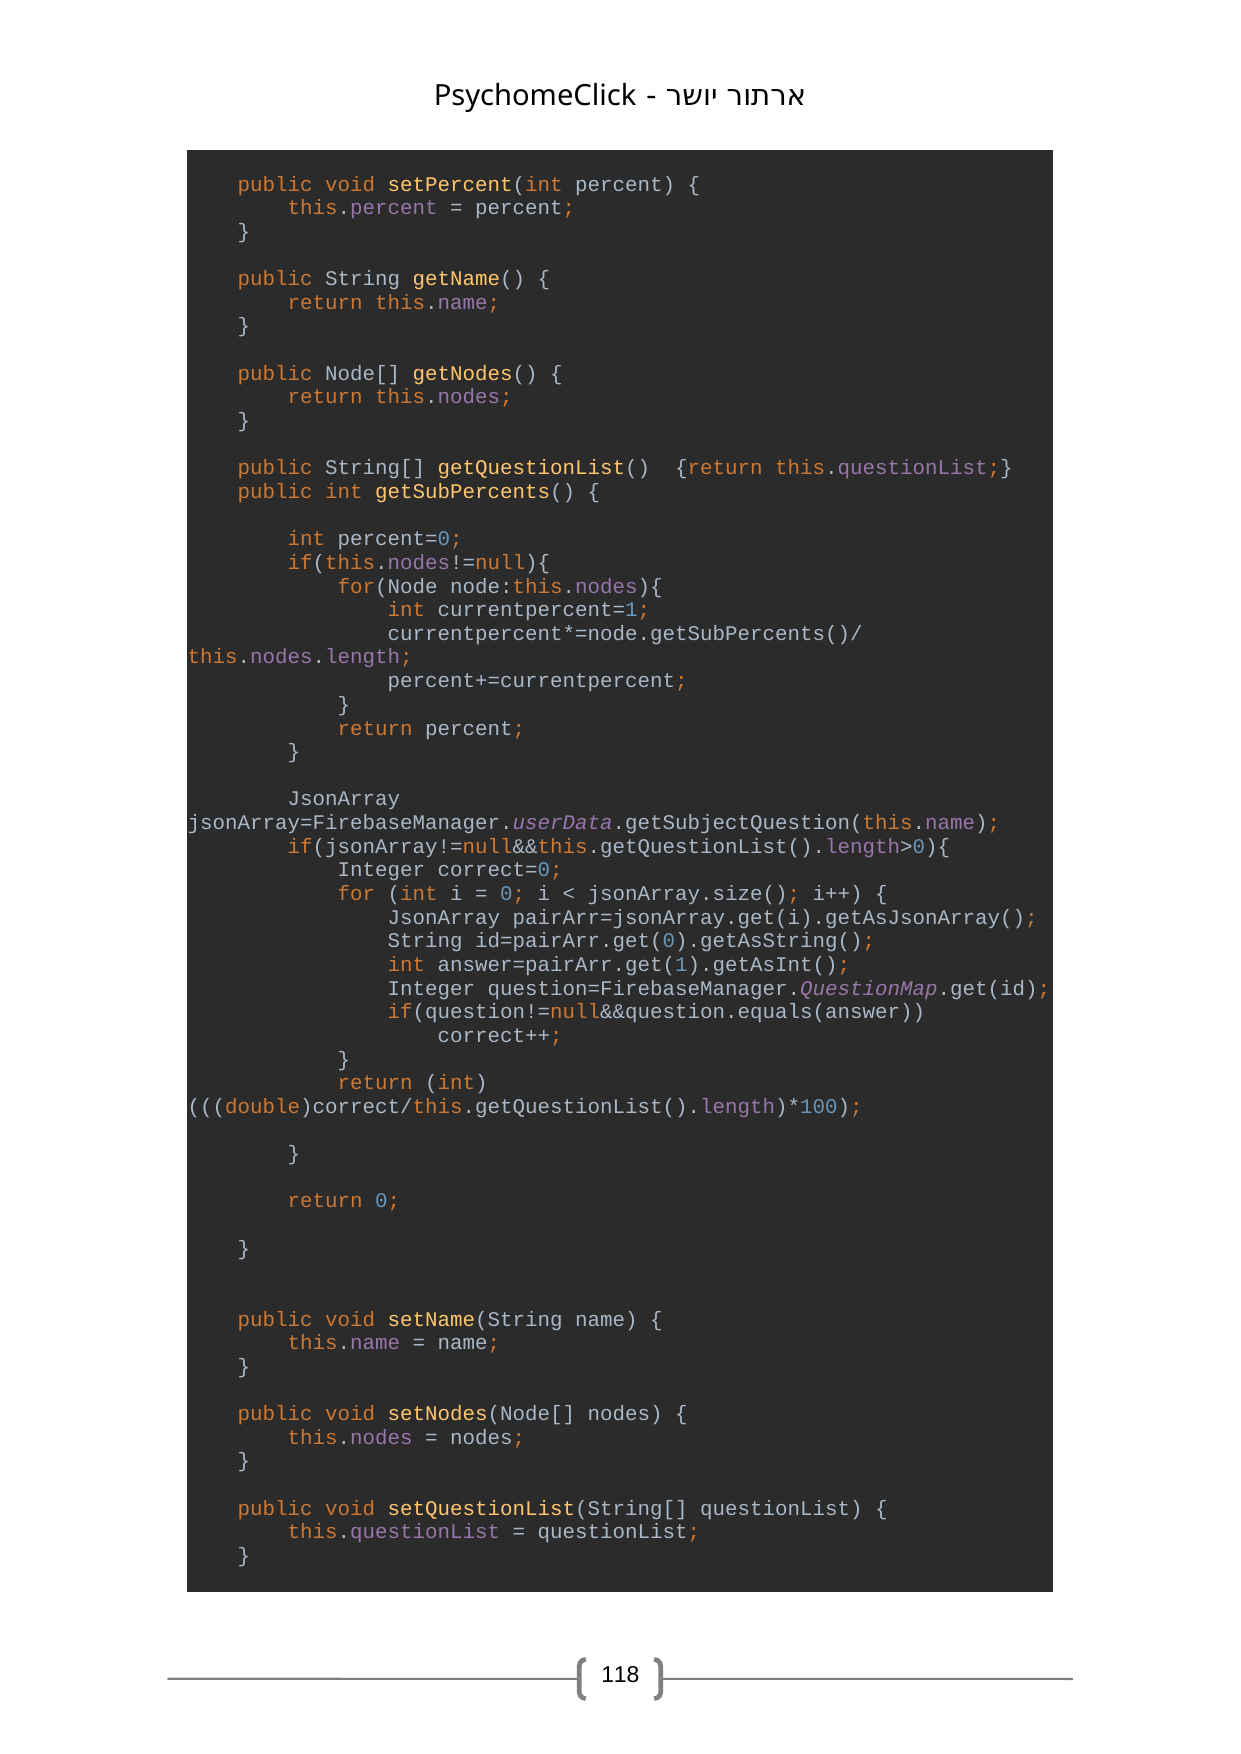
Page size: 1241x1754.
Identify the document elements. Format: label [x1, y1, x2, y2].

text [187, 150, 1053, 1592]
